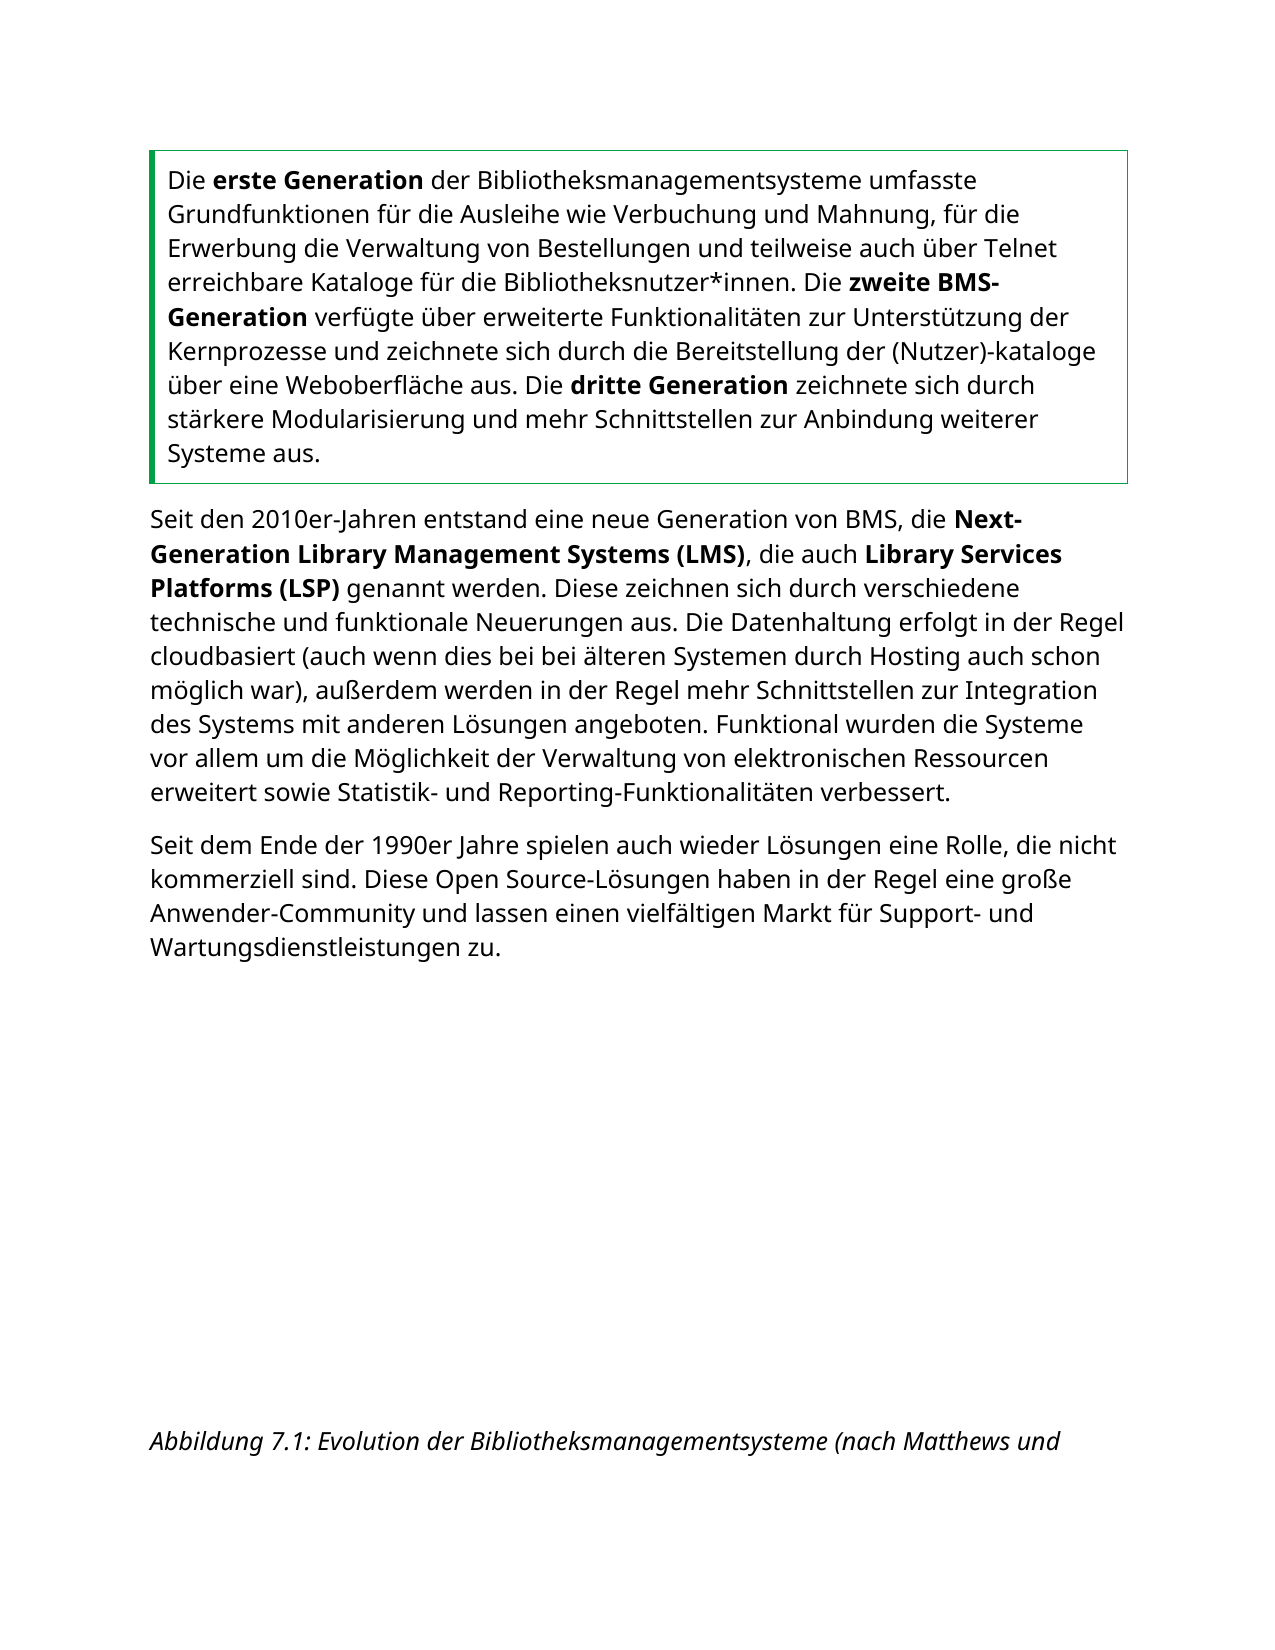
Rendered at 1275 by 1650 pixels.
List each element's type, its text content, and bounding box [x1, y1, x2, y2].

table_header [139, 983, 1114, 1458]
text Seit dem Ende der 1990er Jahre spielen auch wieder Lösungen eine Rolle, die nicht kommerziell sind. Diese Open Source-Lösungen haben in der Regel eine große Anwender-Community und lassen einen vielfältigen Markt für Support- und Wartungsdienstleistungen zu. [150, 827, 1125, 964]
text Seit den 2010er-Jahren entstand eine neue Generation von BMS, die Next-Generation Library Management Systems (LMS), die auch Library Services Platforms (LSP) genannt werden. Diese zeichnen sich durch verschiedene technische und funktionale Neuerungen aus. Die Datenhaltung erfolgt in der Regel cloudbasiert (auch wenn dies bei bei älteren Systemen durch Hosting auch schon möglich war), außerdem werden in der Regel mehr Schnittstellen zur Integration des Systems mit anderen Lösungen angeboten. Funktional wurden die Systeme vor allem um die Möglichkeit der Verwaltung von elektronischen Ressourcen erweitert sowie Statistik- und Reporting-Funktionalitäten verbessert. [150, 502, 1125, 809]
table_cell Die erste Generation der Bibliotheksmanagementsysteme umfasste Grundfunktionen für die Ausleihe wie Verbuchung und Mahnung, für die Erwerbung die Verwaltung von Bestellungen und teilweise auch über Telnet erreichbare Kataloge für die Bibliotheksnutzer*innen. Die zweite BMS-Generation verfügte über erweiterte Funktionalitäten zur Unterstützung der Kernprozesse und zeichnete sich durch die Bereitstellung der (Nutzer)-kataloge über eine Weboberfläche aus. Die dritte Generation zeichnete sich durch stärkere Modularisierung und mehr Schnittstellen zur Anbindung weiterer Systeme aus. [155, 151, 1127, 482]
